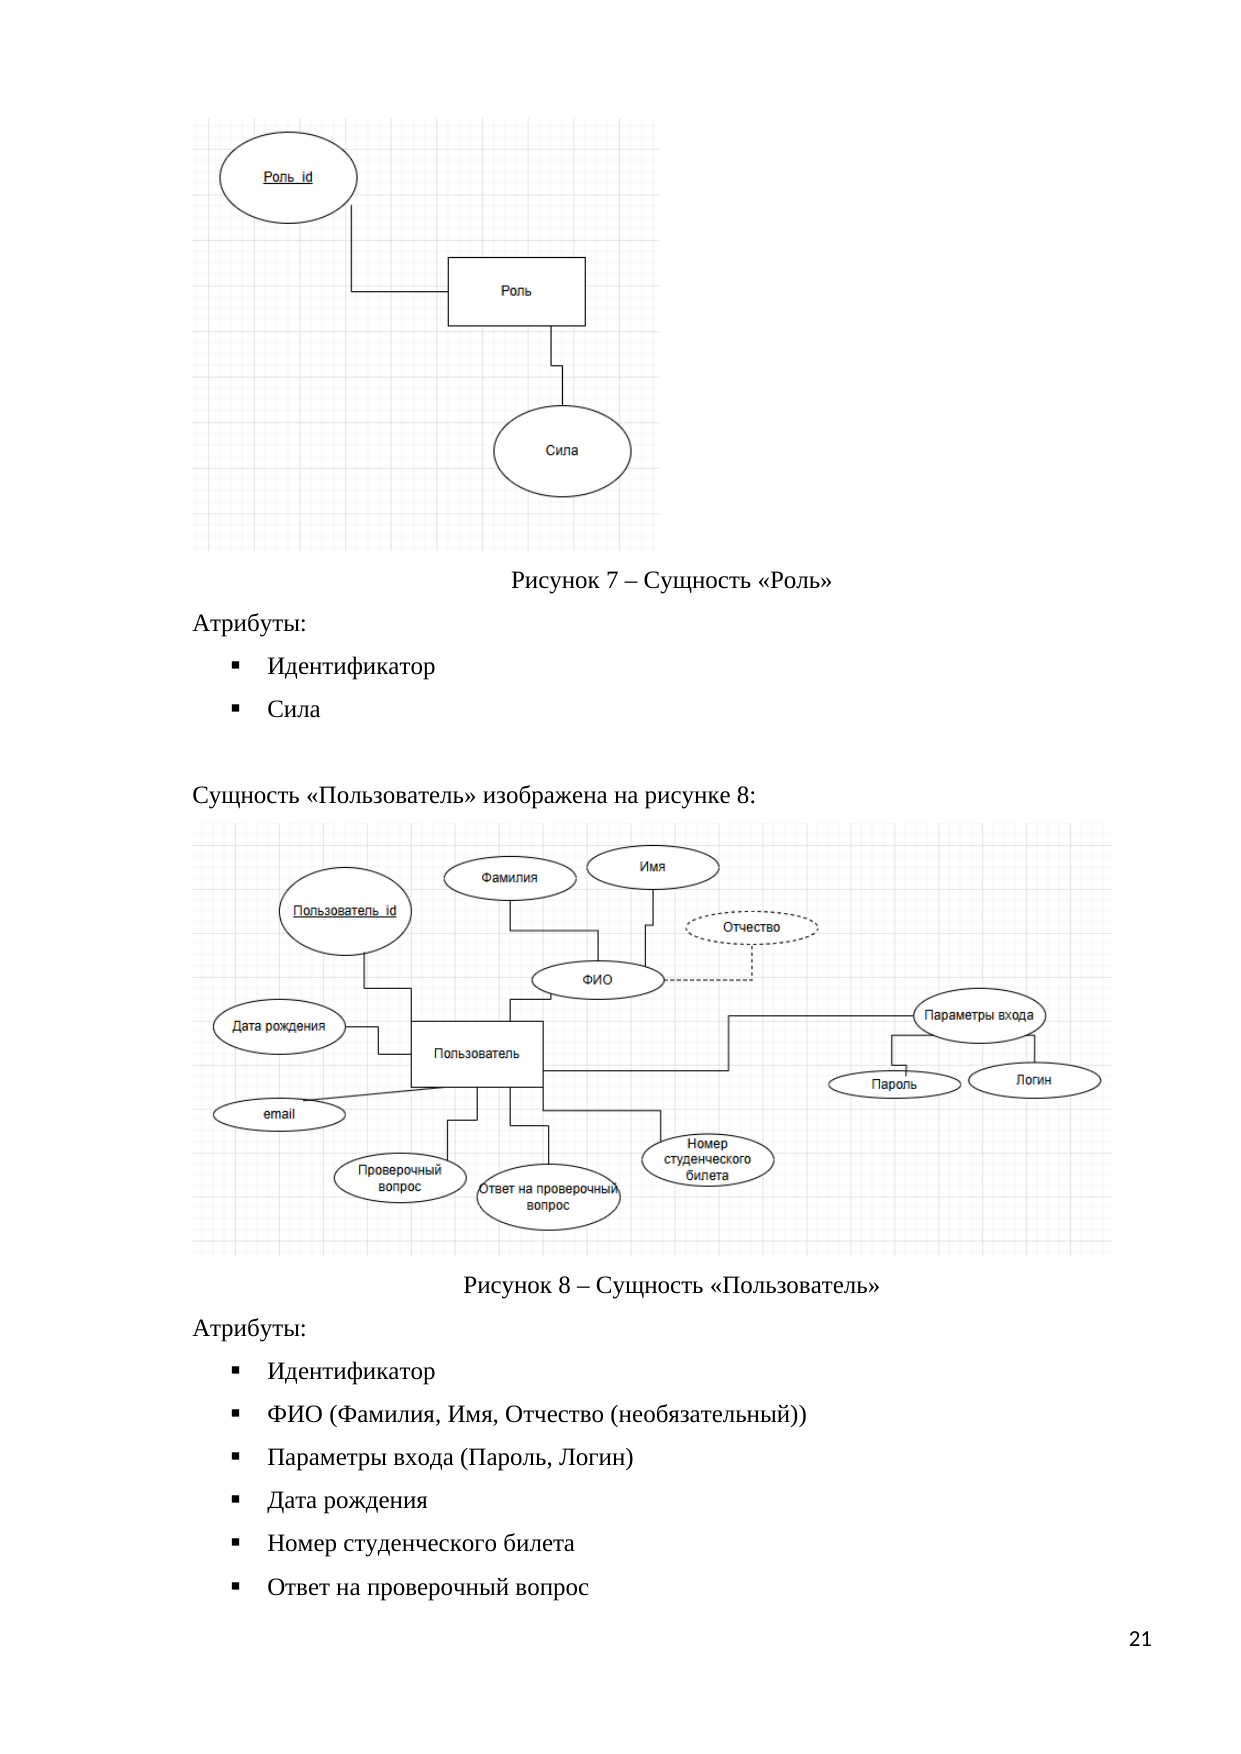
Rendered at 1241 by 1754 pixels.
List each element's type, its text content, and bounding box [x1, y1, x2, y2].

picture [192, 823, 1113, 1256]
picture [192, 118, 659, 551]
list Сила [229, 694, 1152, 723]
list Номер студенческого билета [229, 1528, 1152, 1557]
list ФИО (Фамилия, Имя, Отчество (необязательный)) [229, 1399, 1152, 1428]
list Параметры входа (Пароль, Логин) [229, 1442, 1152, 1471]
list Атрибуты: [192, 608, 1152, 637]
list Атрибуты: [192, 1313, 1152, 1342]
list Рисунок 8 – Сущность «Пользователь» [192, 1270, 1152, 1298]
list Рисунок 7 – Сущность «Роль» [192, 565, 1152, 594]
list Идентификатор [229, 1356, 1152, 1385]
list Идентификатор [229, 651, 1152, 680]
list Дата рождения [229, 1485, 1152, 1514]
list Сущность «Пользователь» изображена на рисунке 8: [192, 781, 1152, 809]
list Ответ на проверочный вопрос [229, 1572, 1152, 1600]
